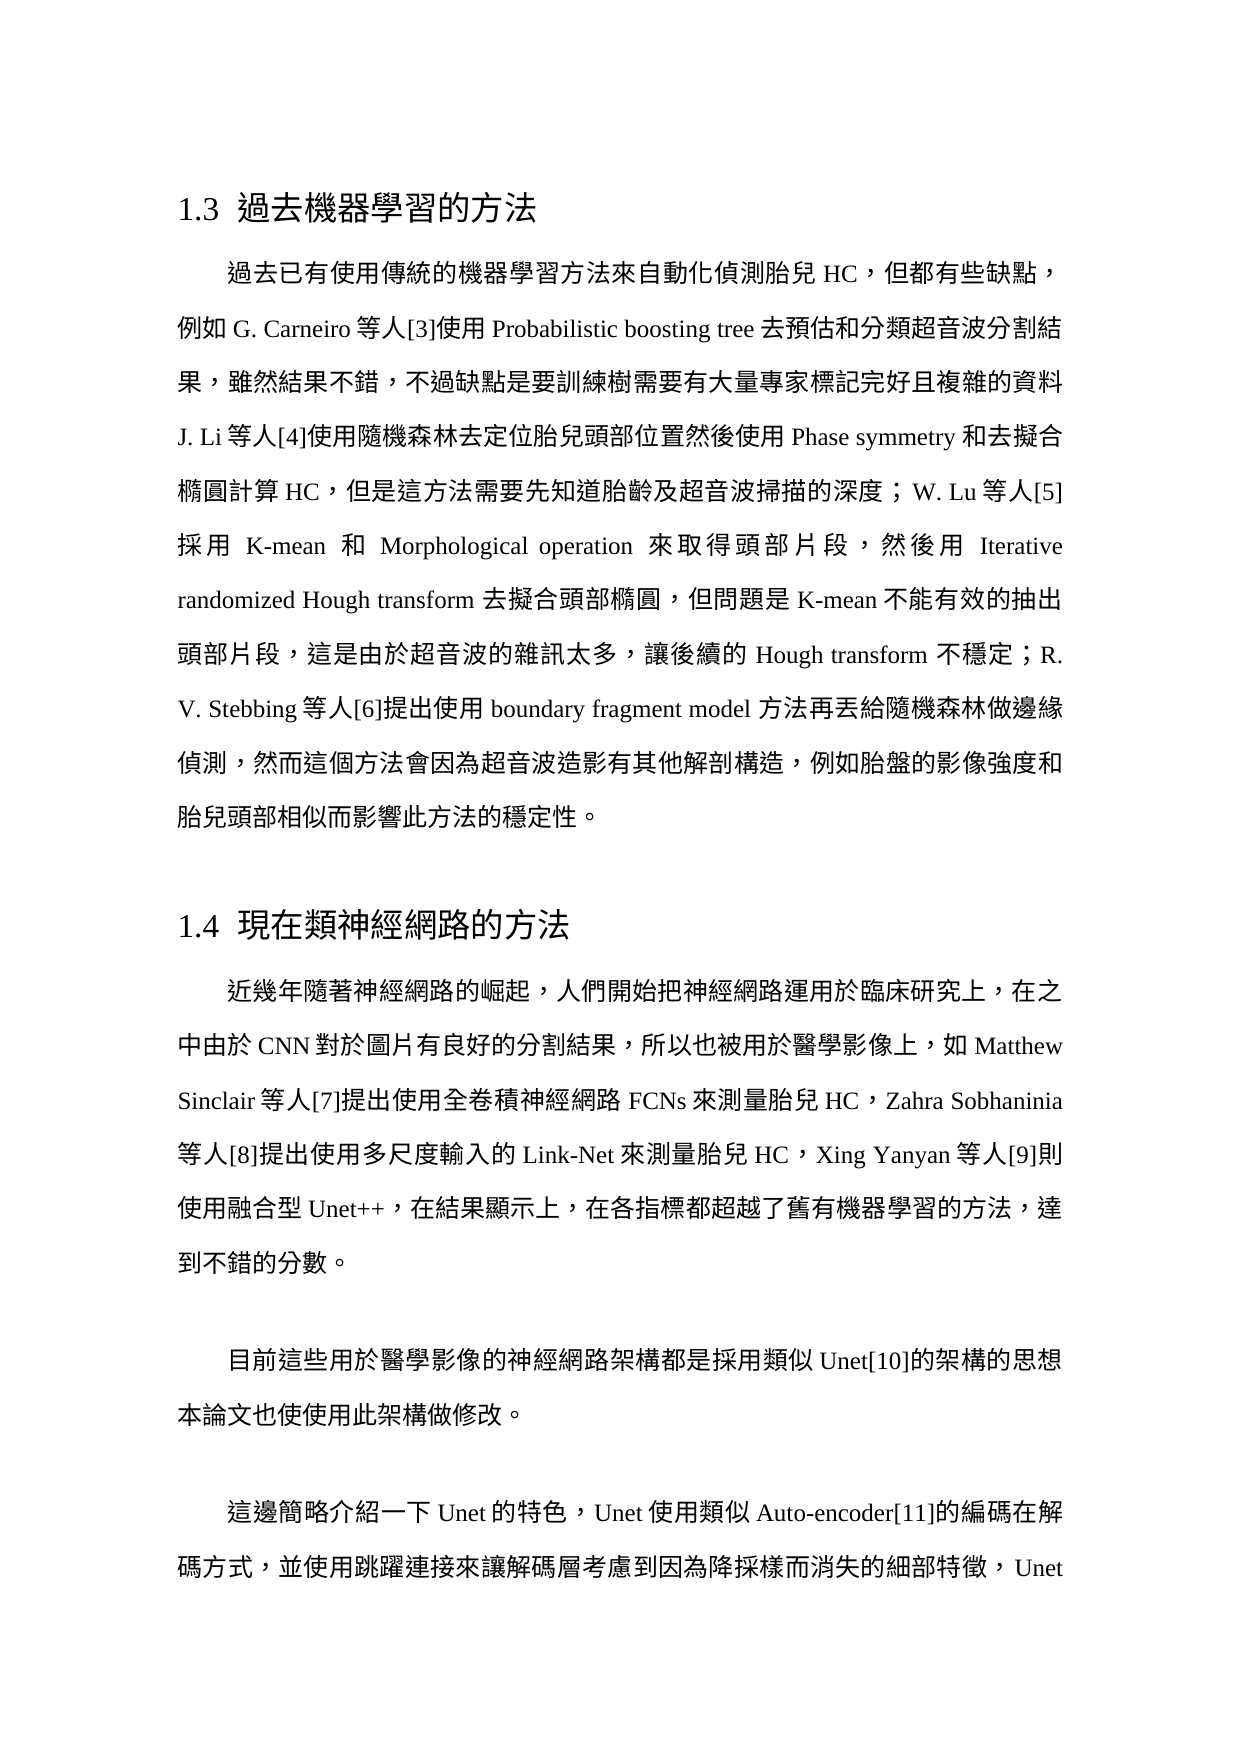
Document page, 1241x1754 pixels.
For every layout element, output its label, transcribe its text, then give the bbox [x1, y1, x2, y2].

text 過去已有使用傳統的機器學習方法來自動化偵測胎兒HC，但都有些缺點，例如G. Carneiro等人[3]使用Probabilistic boosting tree去預估和分類超音波分割結果，雖然結果不錯，不過缺點是要訓練樹需要有大量專家標記完好且複雜的資料；J. Li等人[4]使用隨機森林去定位胎兒頭部位置然後使用Phase symmetry 和去擬合橢圓計算HC，但是這方法需要先知道胎齡及超音波掃描的深度；W. Lu等人[5]採用 K-mean 和 Morphological operation 來取得頭部片段，然後用 Iterative randomized Hough transform 去擬合頭部橢圓，但問題是K-mean不能有效的抽出頭部片段，這是由於超音波的雜訊太多，讓後續的 Hough transform 不穩定；R. V. Stebbing等人[6]提出使用 boundary fragment model 方法再丟給隨機森林做邊緣偵測，然而這個方法會因為超音波造影有其他解剖構造，例如胎盤的影像強度和胎兒頭部相似而影響此方法的穩定性。 [177, 254, 1063, 834]
subtitle 過去機器學習的方法 [177, 181, 1063, 229]
text 目前這些用於醫學影像的神經網路架構都是採用類似Unet[10]的架構的思想，本論文也使使用此架構做修改。 [177, 1341, 1063, 1431]
subtitle 現在類神經網路的方法 [177, 899, 1063, 947]
text 近幾年隨著神經網路的崛起，人們開始把神經網路運用於臨床研究上，在之中由於CNN對於圖片有良好的分割結果，所以也被用於醫學影像上，如Matthew Sinclair等人[7]提出使用全卷積神經網路 FCNs來測量胎兒HC，Zahra Sobhaninia等人[8]提出使用多尺度輸入的Link-Net來測量胎兒HC，Xing Yanyan等人[9]則使用融合型Unet++，在結果顯示上，在各指標都超越了舊有機器學習的方法，達到不錯的分數。 [177, 971, 1063, 1279]
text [177, 1493, 1063, 1583]
